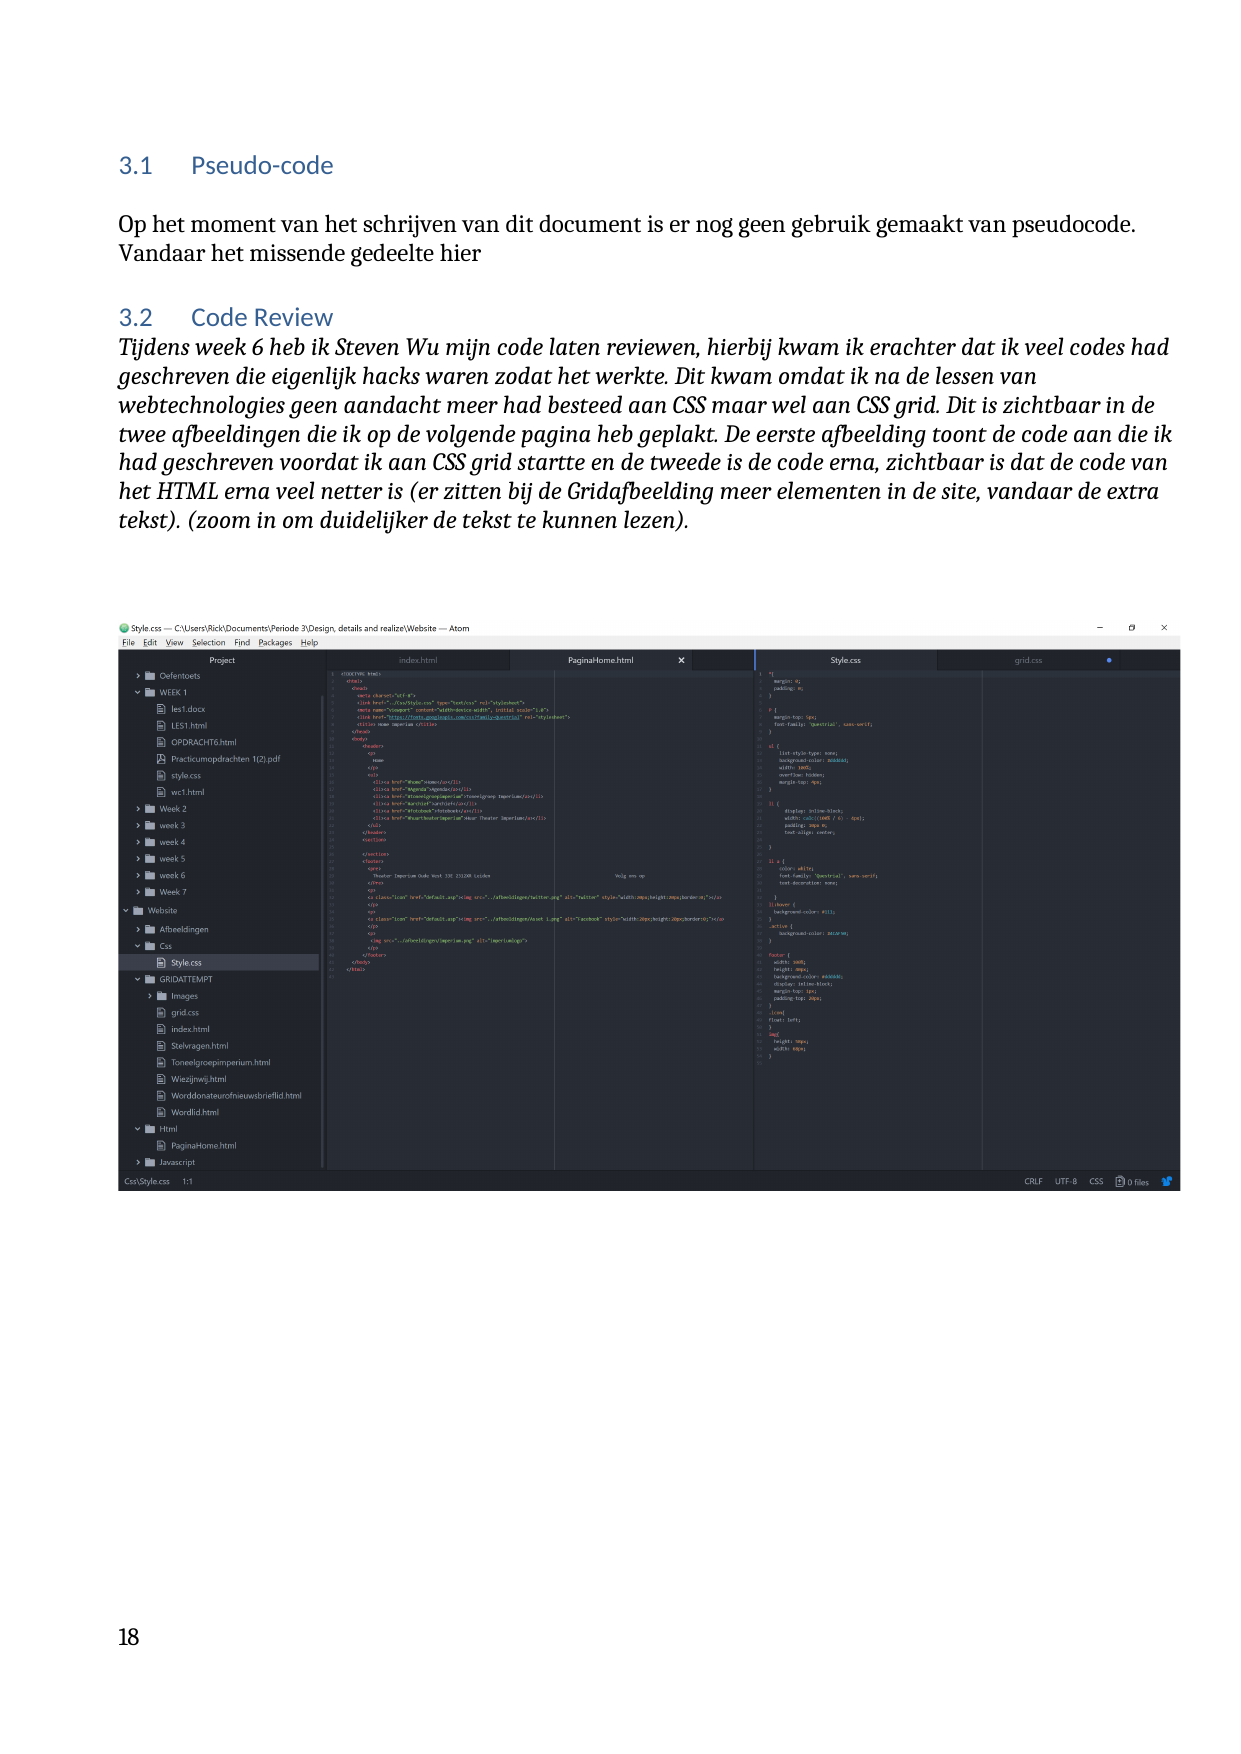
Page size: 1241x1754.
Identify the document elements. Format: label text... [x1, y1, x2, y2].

subtitle Pseudo-code [118, 148, 1181, 181]
subtitle Code Review [118, 300, 1181, 333]
text Op het moment van het schrijven van dit document is er nog geen gebruik gemaakt van pseudocode. Vandaar het missende gedeelte hier [118, 210, 1181, 267]
picture [118, 620, 1181, 1191]
text Tijdens week 6 heb ik Steven Wu mijn code laten reviewen, hierbij kwam ik erachter dat ik veel codes had geschreven die eigenlijk hacks waren zodat het werkte. Dit kwam omdat ik na de lessen van webtechnologies geen aandacht meer had besteed aan CSS maar wel aan CSS grid. Dit is zichtbaar in de twee afbeeldingen die ik op de volgende pagina heb geplakt. De eerste afbeelding toont de code aan die ik had geschreven voordat ik aan CSS grid startte en de tweede is de code erna, zichtbaar is dat de code van het HTML erna veel netter is (er zitten bij de Gridafbeelding meer elementen in de site, vandaar de extra tekst). (zoom in om duidelijker de tekst te kunnen lezen). [118, 333, 1181, 592]
